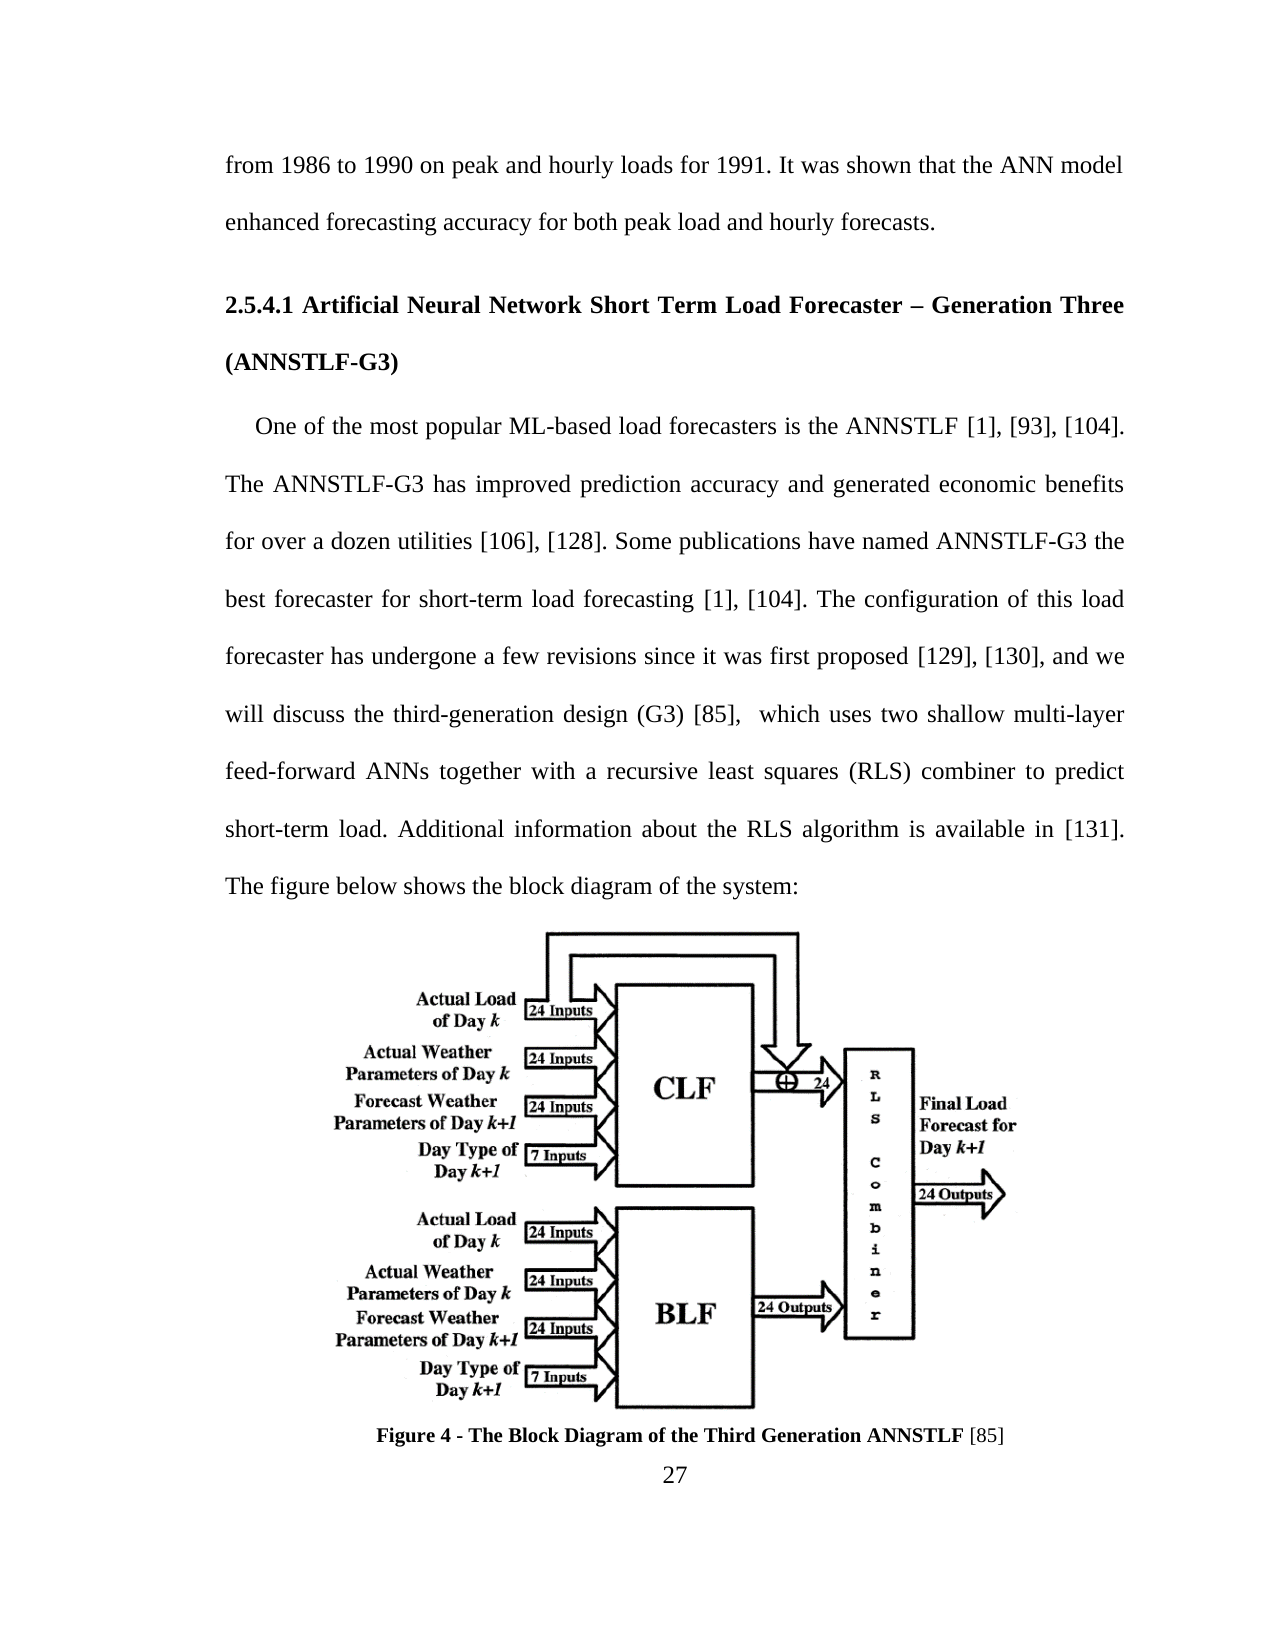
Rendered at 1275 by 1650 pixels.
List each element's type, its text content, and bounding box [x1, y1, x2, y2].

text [225, 150, 1125, 236]
subtitle 2.5.4.1 Artificial Neural Network Short Term Load Forecaster – Generation Three (ANNSTLF-G3) [225, 290, 1125, 376]
text One of the most popular ML-based load forecasters is the ANNSTLF [1], [93], [104]. The ANNSTLF-G3 has improved prediction accuracy and generated economic benefits for over a dozen utilities [106], [128]. Some publications have named ANNSTLF-G3 the best forecaster for short-term load forecasting [1], [104]. The configuration of this load forecaster has undergone a few revisions since it was first proposed [129], [130], and we will discuss the third-generation design (G3) [85], which uses two shallow multi-layer feed-forward ANNs together with a recursive least squares (RLS) combiner to predict short-term load. Additional information about the RLS algorithm is available in [131]. The figure below shows the block diagram of the system: [225, 411, 1125, 900]
picture [332, 928, 1018, 1411]
